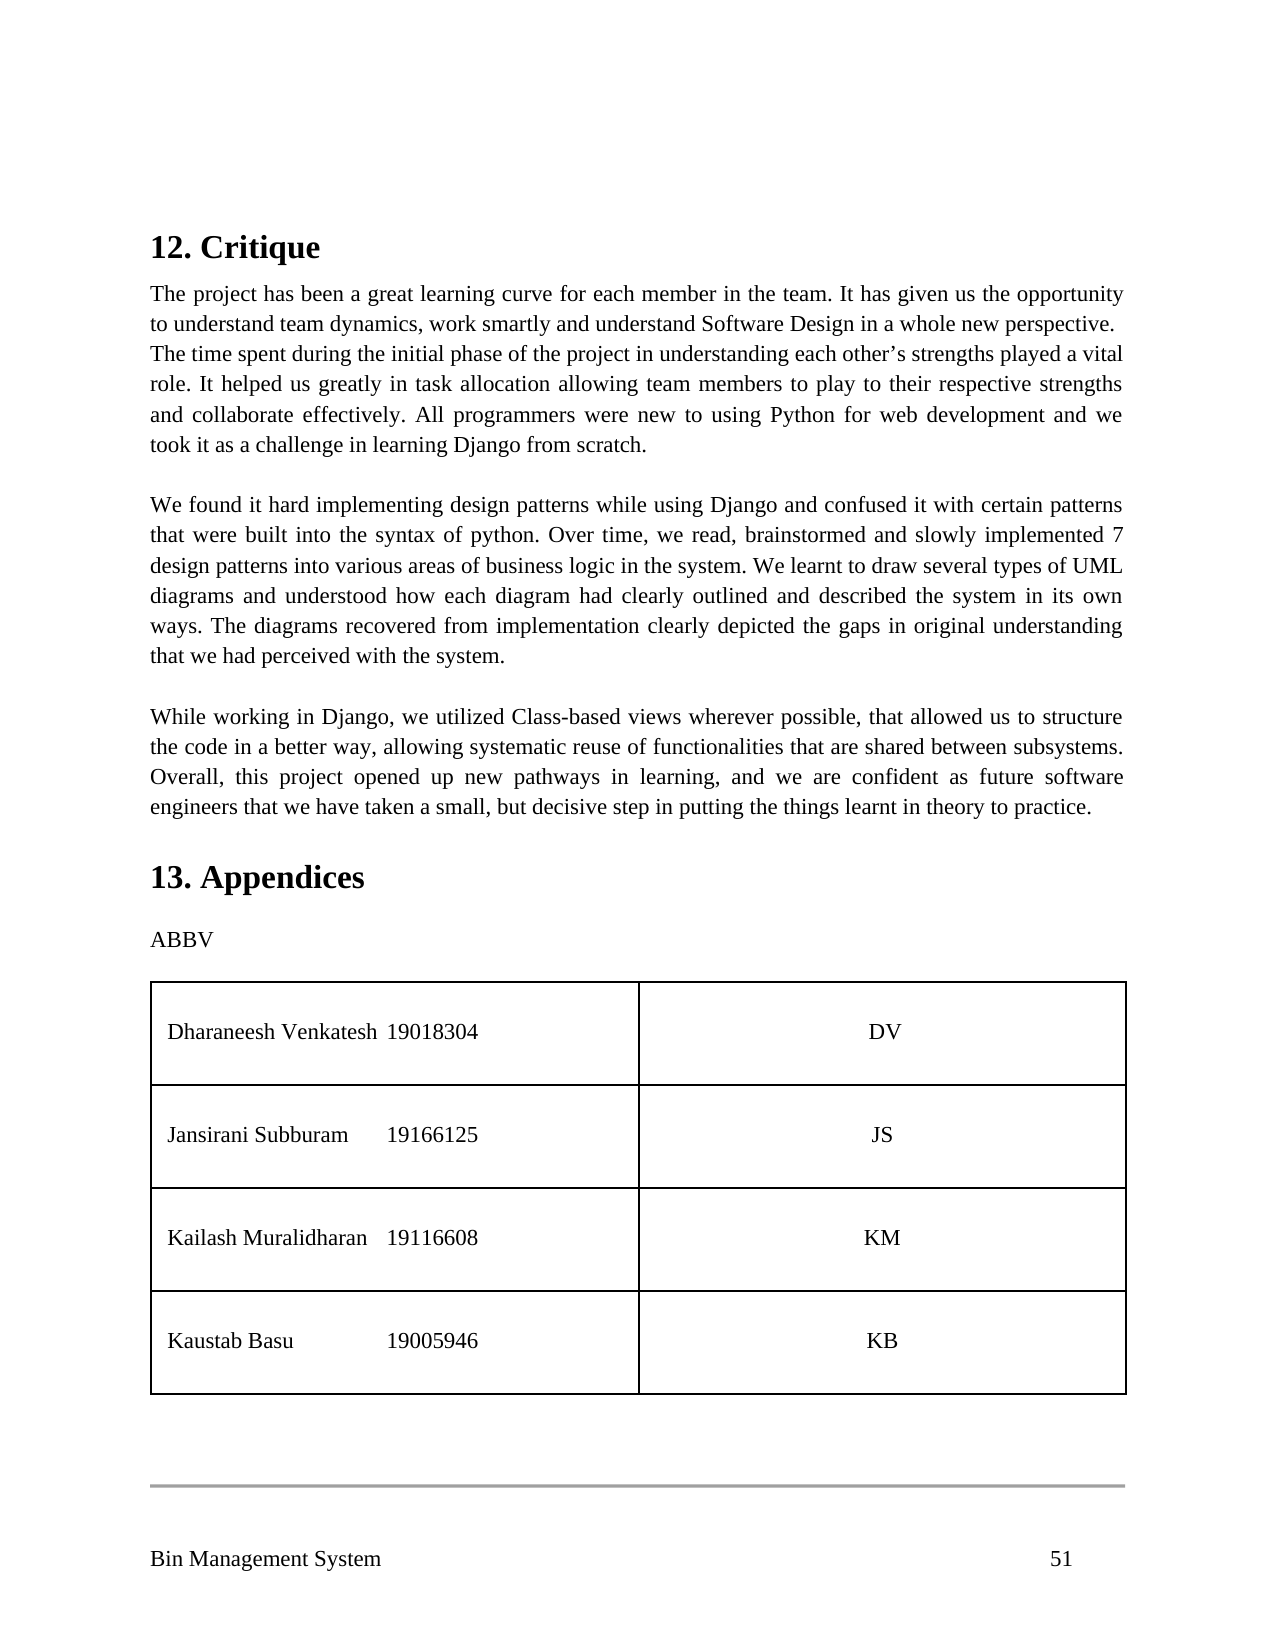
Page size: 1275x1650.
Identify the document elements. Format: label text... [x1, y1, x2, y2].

subtitle 12. Critique [150, 227, 1125, 266]
table_cell Jansirani Subburam 19166125 [152, 1086, 638, 1187]
table_header Dharaneesh Venkatesh 19018304 [152, 983, 638, 1084]
table_cell Kaustab Basu 19005946 [152, 1292, 638, 1393]
table_header DV [640, 983, 1125, 1084]
text ABBV [150, 926, 1125, 952]
text We found it hard implementing design patterns while using Django and confused it with certain patterns that were built into the syntax of python. Over time, we read, brainstormed and slowly implemented 7 design patterns into various areas of business logic in the system. We learnt to draw several types of UML diagrams and understood how each diagram had clearly outlined and described the system in its own ways. The diagrams recovered from implementation clearly depicted the gaps in original understanding that we had perceived with the system. [150, 491, 1125, 669]
table_cell Kailash Muralidharan 19116608 [152, 1189, 638, 1290]
text The project has been a great learning curve for each member in the team. It has given us the opportunity to understand team dynamics, work smartly and understand Software Design in a whole new perspective. [150, 280, 1125, 336]
subtitle 13. Appendices [150, 857, 1125, 895]
table_cell KM [640, 1189, 1125, 1290]
text The time spent during the initial phase of the project in understanding each other’s strengths played a vital role. It helped us greatly in task allocation allowing team members to play to their respective strengths and collaborate effectively. All programmers were new to using Python for web development and we took it as a challenge in learning Django from scratch. [150, 340, 1125, 457]
table_cell KB [640, 1292, 1125, 1393]
text While working in Django, we utilized Class-based views wherever possible, that allowed us to structure the code in a better way, allowing systematic reuse of functionalities that are shared between subsystems. Overall, this project opened up new pathways in learning, and we are confident as future software engineers that we have taken a small, but decisive step in putting the things learnt in theory to practice. [150, 703, 1125, 820]
table_cell JS [640, 1086, 1125, 1187]
